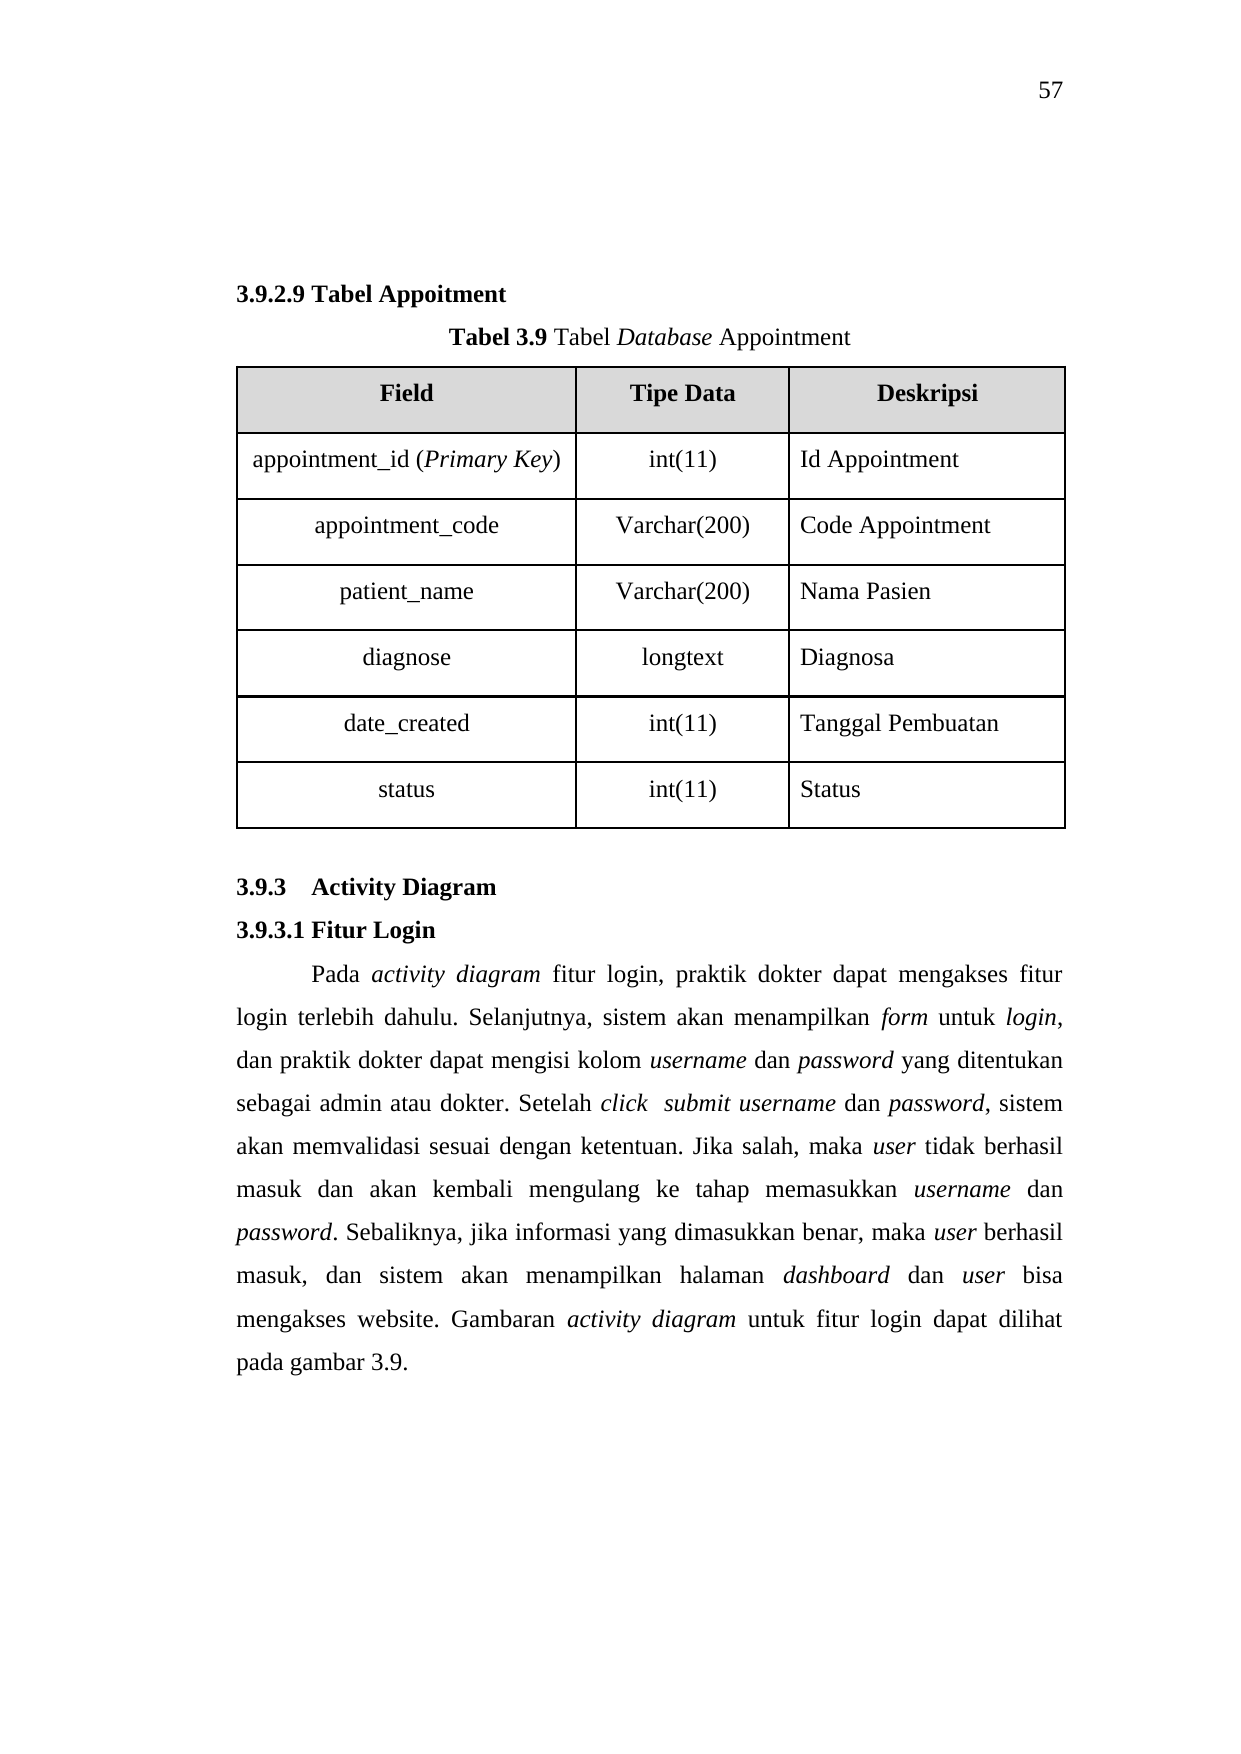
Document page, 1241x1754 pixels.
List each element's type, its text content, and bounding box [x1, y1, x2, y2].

table_header Tipe Data [577, 368, 788, 432]
subtitle 3.9.2.9 Tabel Appoitment [236, 279, 1063, 308]
table_cell Varchar(200) [577, 566, 788, 629]
table_cell appointment_id (Primary Key) [238, 434, 575, 497]
table_cell int(11) [577, 763, 788, 827]
subtitle 3.9.3 Activity Diagram [236, 872, 1063, 901]
table_cell Tanggal Pembuatan [790, 698, 1064, 761]
table_cell Code Appointment [790, 500, 1064, 563]
table_cell Id Appointment [790, 434, 1064, 497]
table_cell diagnose [238, 631, 575, 695]
table_cell int(11) [577, 434, 788, 497]
table_cell date_created [238, 698, 575, 761]
table_header Field [238, 368, 575, 432]
table_cell patient_name [238, 566, 575, 629]
text Pada activity diagram fitur login, praktik dokter dapat mengakses fitur login terlebih dahulu. Selanjutnya, sistem akan menampilkan form untuk login, dan praktik dokter dapat mengisi kolom username dan password yang ditentukan sebagai admin atau dokter. Setelah click submit username dan password, sistem akan memvalidasi sesuai dengan ketentuan. Jika salah, maka user tidak berhasil masuk dan akan kembali mengulang ke tahap memasukkan username dan password. Sebaliknya, jika informasi yang dimasukkan benar, maka user berhasil masuk, dan sistem akan menampilkan halaman dashboard dan user bisa mengakses website. Gambaran activity diagram untuk fitur login dapat dilihat pada gambar 3.9. [236, 959, 1063, 1376]
table_cell Status [790, 763, 1064, 827]
table_cell Varchar(200) [577, 500, 788, 563]
table_cell Diagnosa [790, 631, 1064, 695]
table_cell status [238, 763, 575, 827]
table_cell Nama Pasien [790, 566, 1064, 629]
table_cell int(11) [577, 698, 788, 761]
table_header Deskripsi [790, 368, 1064, 432]
subtitle 3.9.3.1 Fitur Login [236, 916, 1063, 944]
table_cell longtext [577, 631, 788, 695]
table_cell appointment_code [238, 500, 575, 563]
subtitle Tabel 3.9 Tabel Database Appointment [236, 322, 1063, 351]
